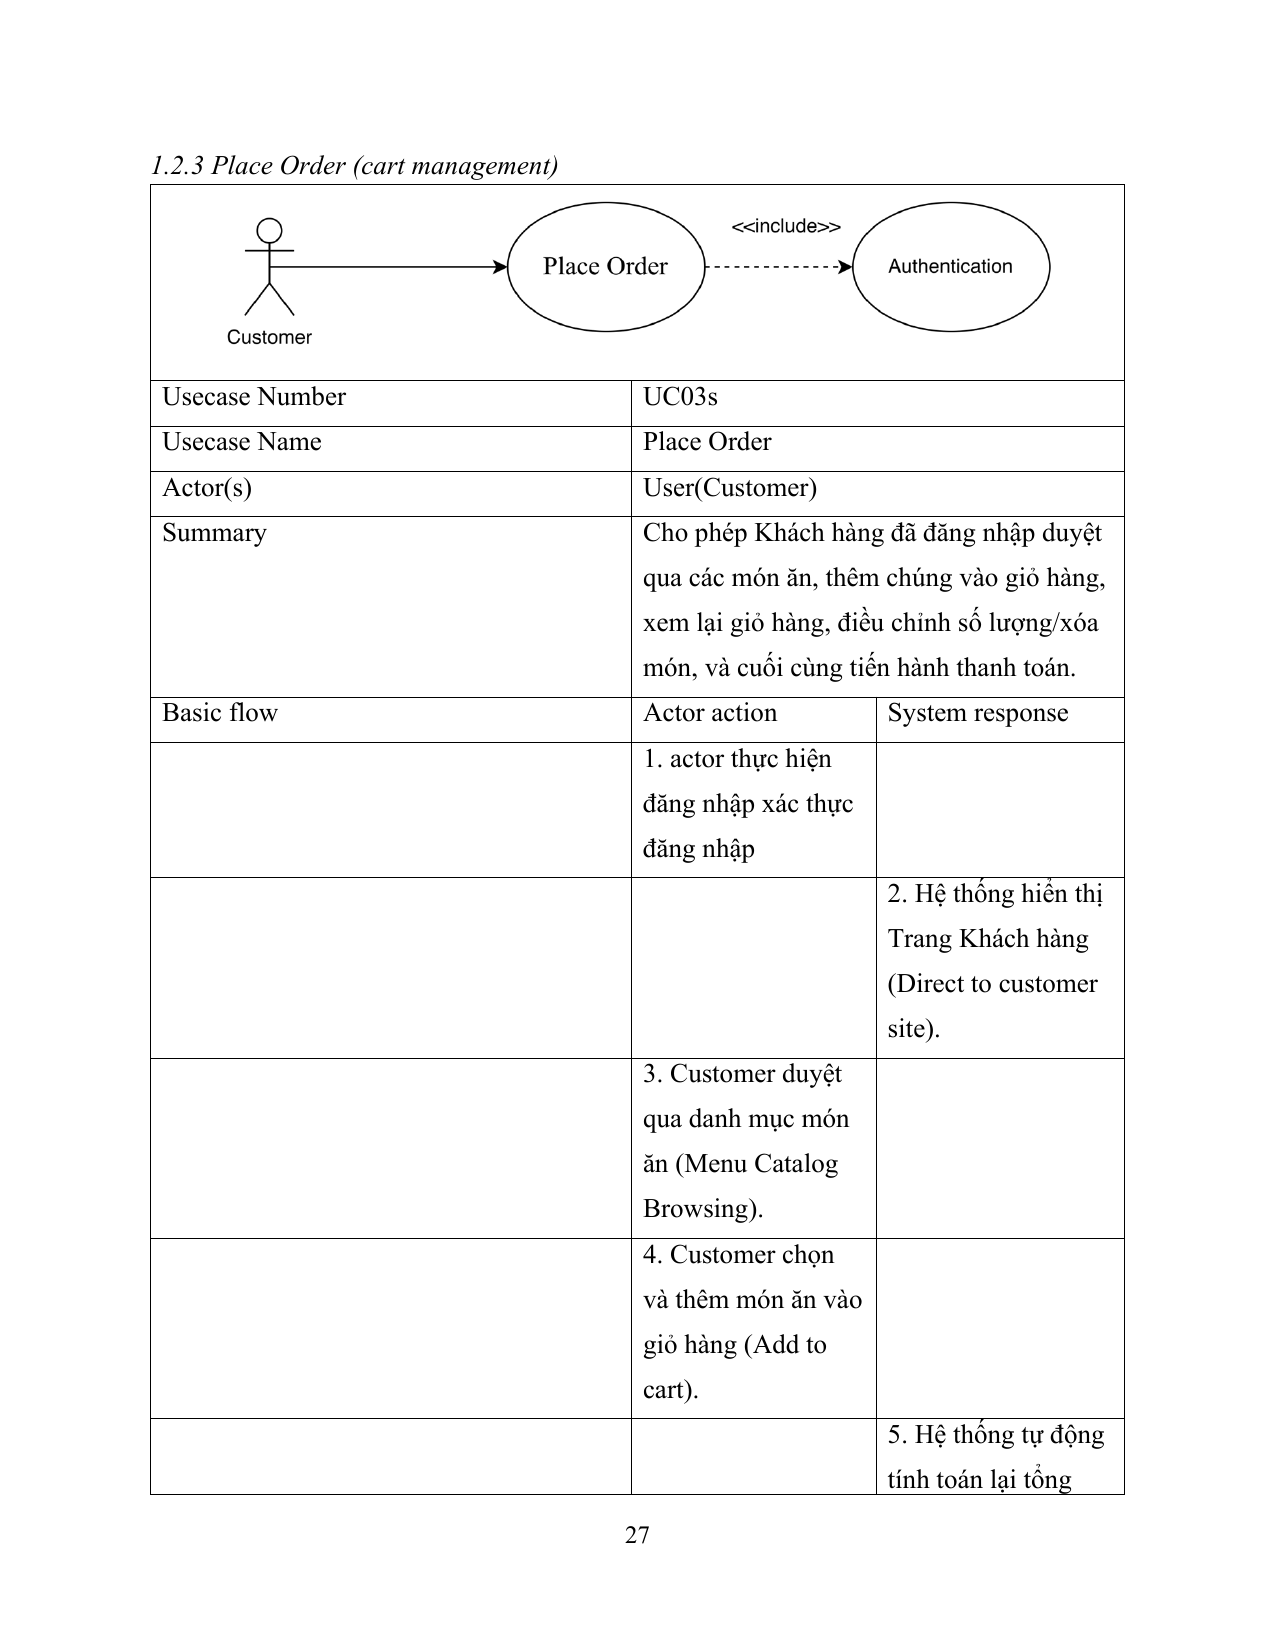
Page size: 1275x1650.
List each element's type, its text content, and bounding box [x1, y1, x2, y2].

table_cell [151, 1239, 631, 1418]
picture [209, 185, 1067, 366]
table_cell [151, 1419, 631, 1494]
table_cell UC03s [632, 381, 1124, 426]
table_cell Actor(s) [151, 472, 631, 516]
subtitle 1.2.3 Place Order (cart management) [150, 150, 1125, 180]
table_cell [877, 1059, 1124, 1238]
table_cell User(Customer) [632, 472, 1124, 516]
table_header [151, 185, 1124, 380]
table_cell [632, 1419, 876, 1494]
table_cell Usecase Number [151, 381, 631, 426]
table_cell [877, 1419, 1124, 1494]
table_cell 1. actor thực hiện đăng nhập xác thực đăng nhập [632, 743, 876, 877]
table_cell [151, 878, 631, 1057]
table_cell Usecase Name [151, 427, 631, 471]
table_cell [632, 878, 876, 1057]
table_cell Cho phép Khách hàng đã đăng nhập duyệt qua các món ăn, thêm chúng vào giỏ hàng, xem lại giỏ hàng, điều chỉnh số lượng/xóa món, và cuối cùng tiến hành thanh toán. [632, 517, 1124, 697]
table_cell Place Order [632, 427, 1124, 471]
table_cell 3. Customer duyệt qua danh mục món ăn (Menu Catalog Browsing). [632, 1059, 876, 1238]
table_cell [151, 743, 631, 877]
table_cell Actor action [632, 698, 876, 742]
table_cell [877, 743, 1124, 877]
table_cell Summary [151, 517, 631, 697]
table_cell [877, 1239, 1124, 1418]
table_cell Basic flow [151, 698, 631, 742]
table_cell 4. Customer chọn và thêm món ăn vào giỏ hàng (Add to cart). [632, 1239, 876, 1418]
table_cell System response [877, 698, 1124, 742]
table_cell 2. Hệ thống hiển thị Trang Khách hàng (Direct to customer site). [877, 878, 1124, 1057]
table_cell [151, 1059, 631, 1238]
